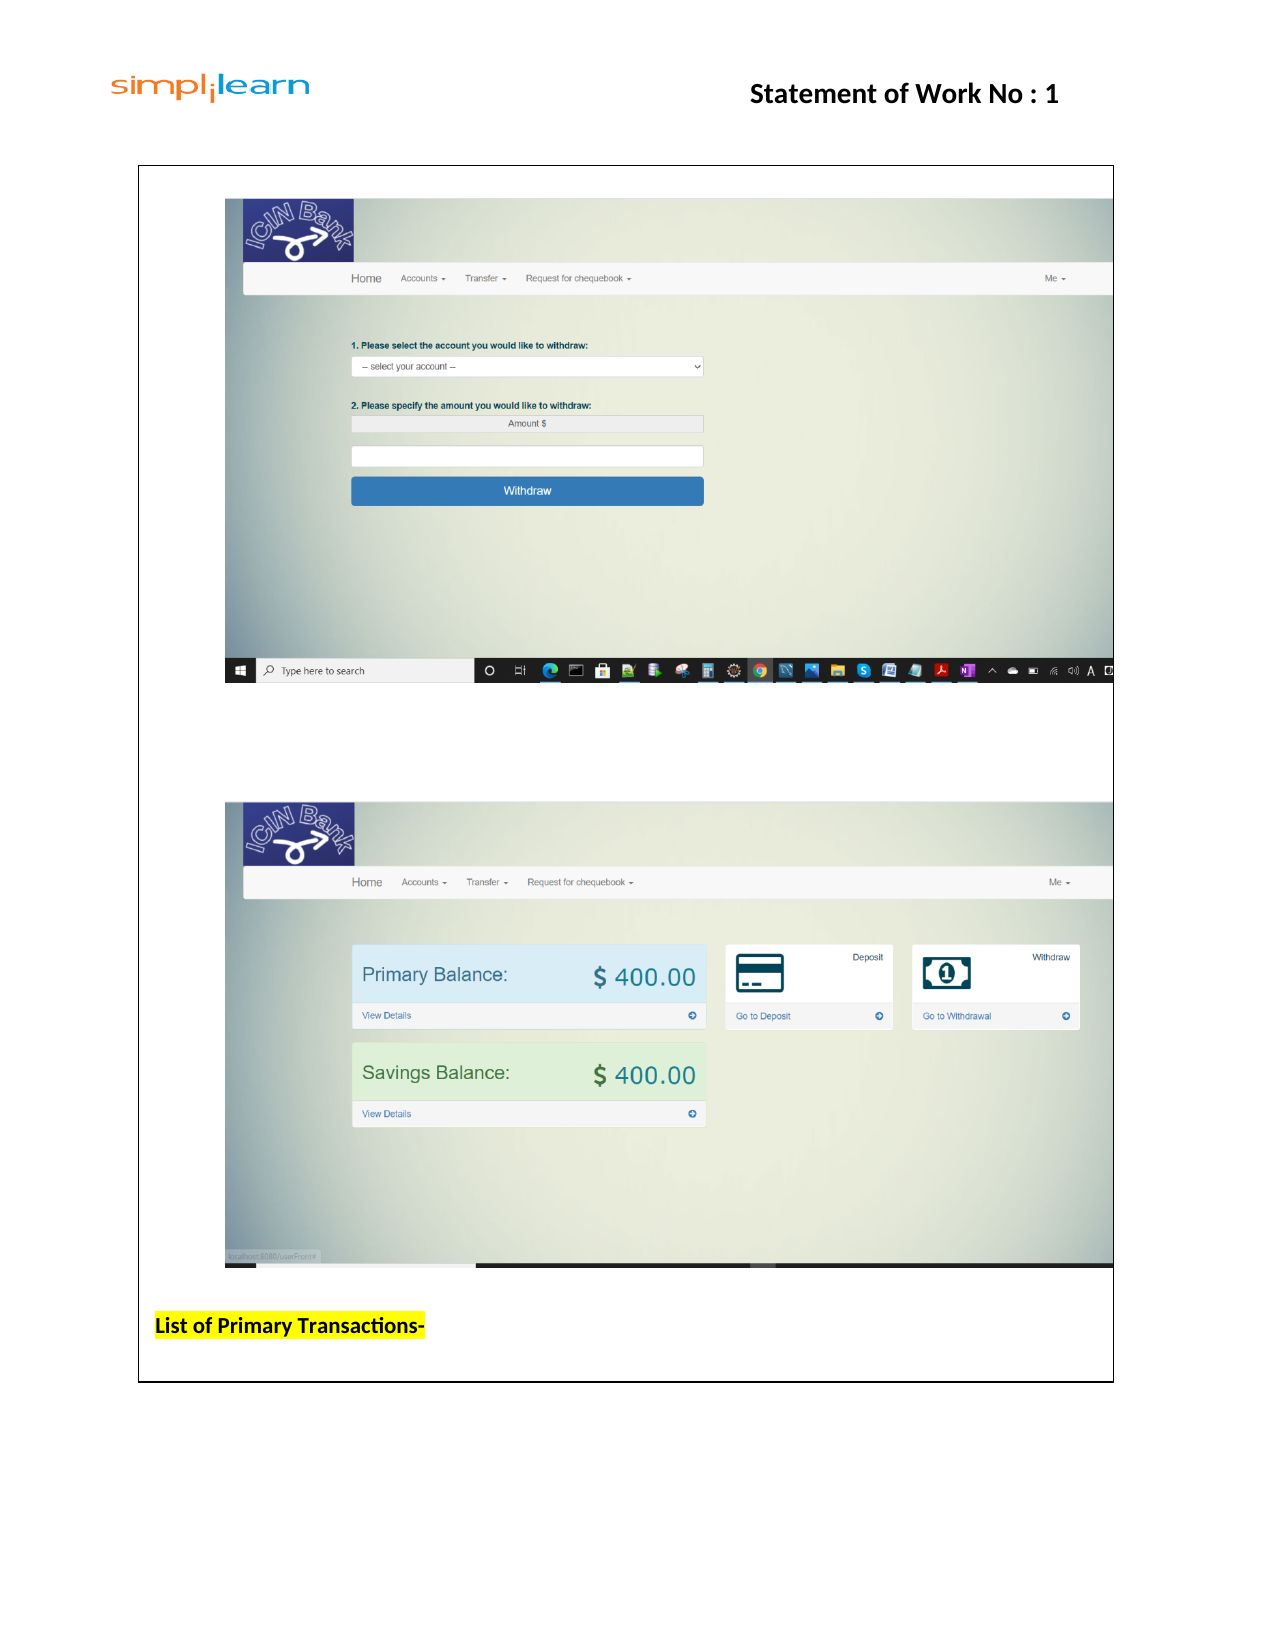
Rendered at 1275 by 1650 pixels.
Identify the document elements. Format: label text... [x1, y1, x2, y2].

picture [225, 796, 1113, 1268]
picture [225, 195, 1113, 683]
picture [100, 26, 321, 150]
